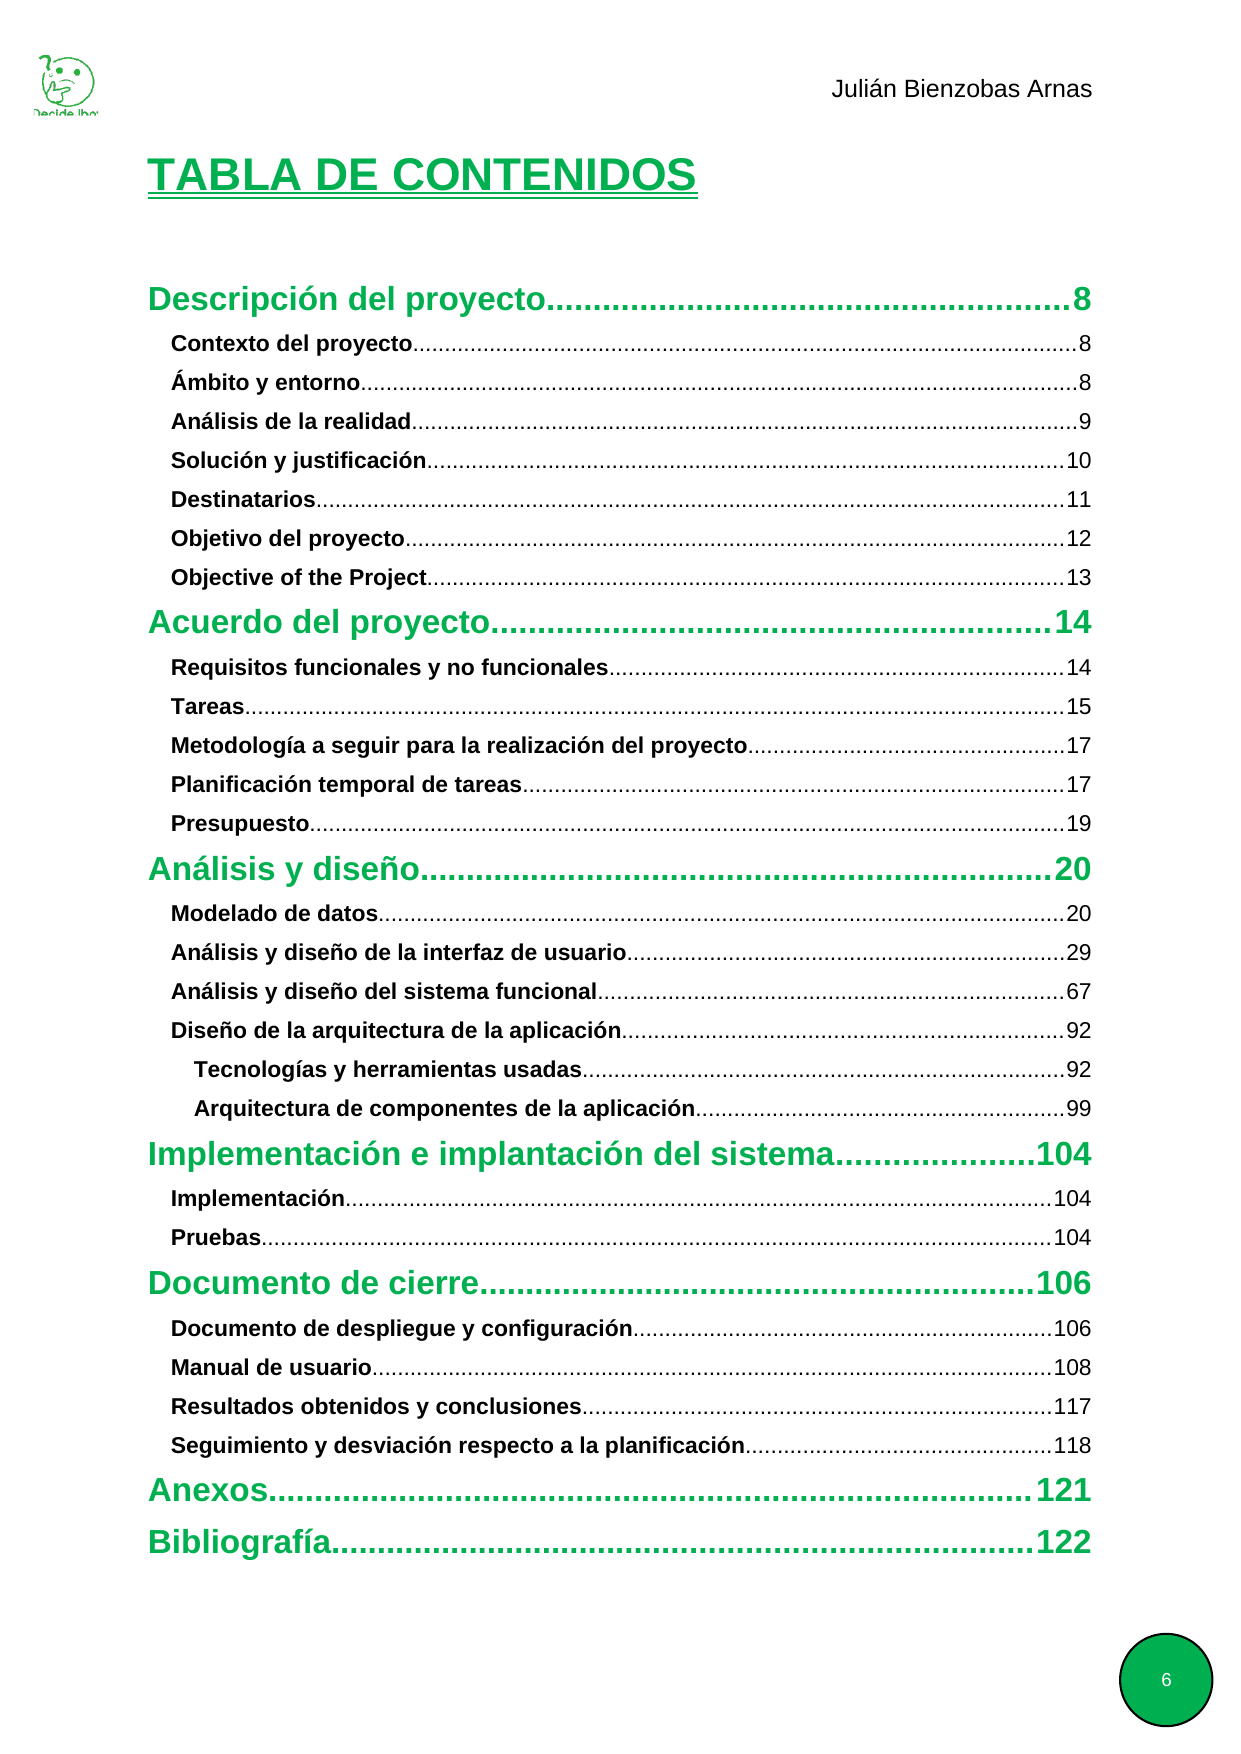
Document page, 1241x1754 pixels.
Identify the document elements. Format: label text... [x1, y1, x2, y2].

text TABLA DE CONTENIDOS [148, 148, 1092, 200]
picture [32, 55, 99, 114]
